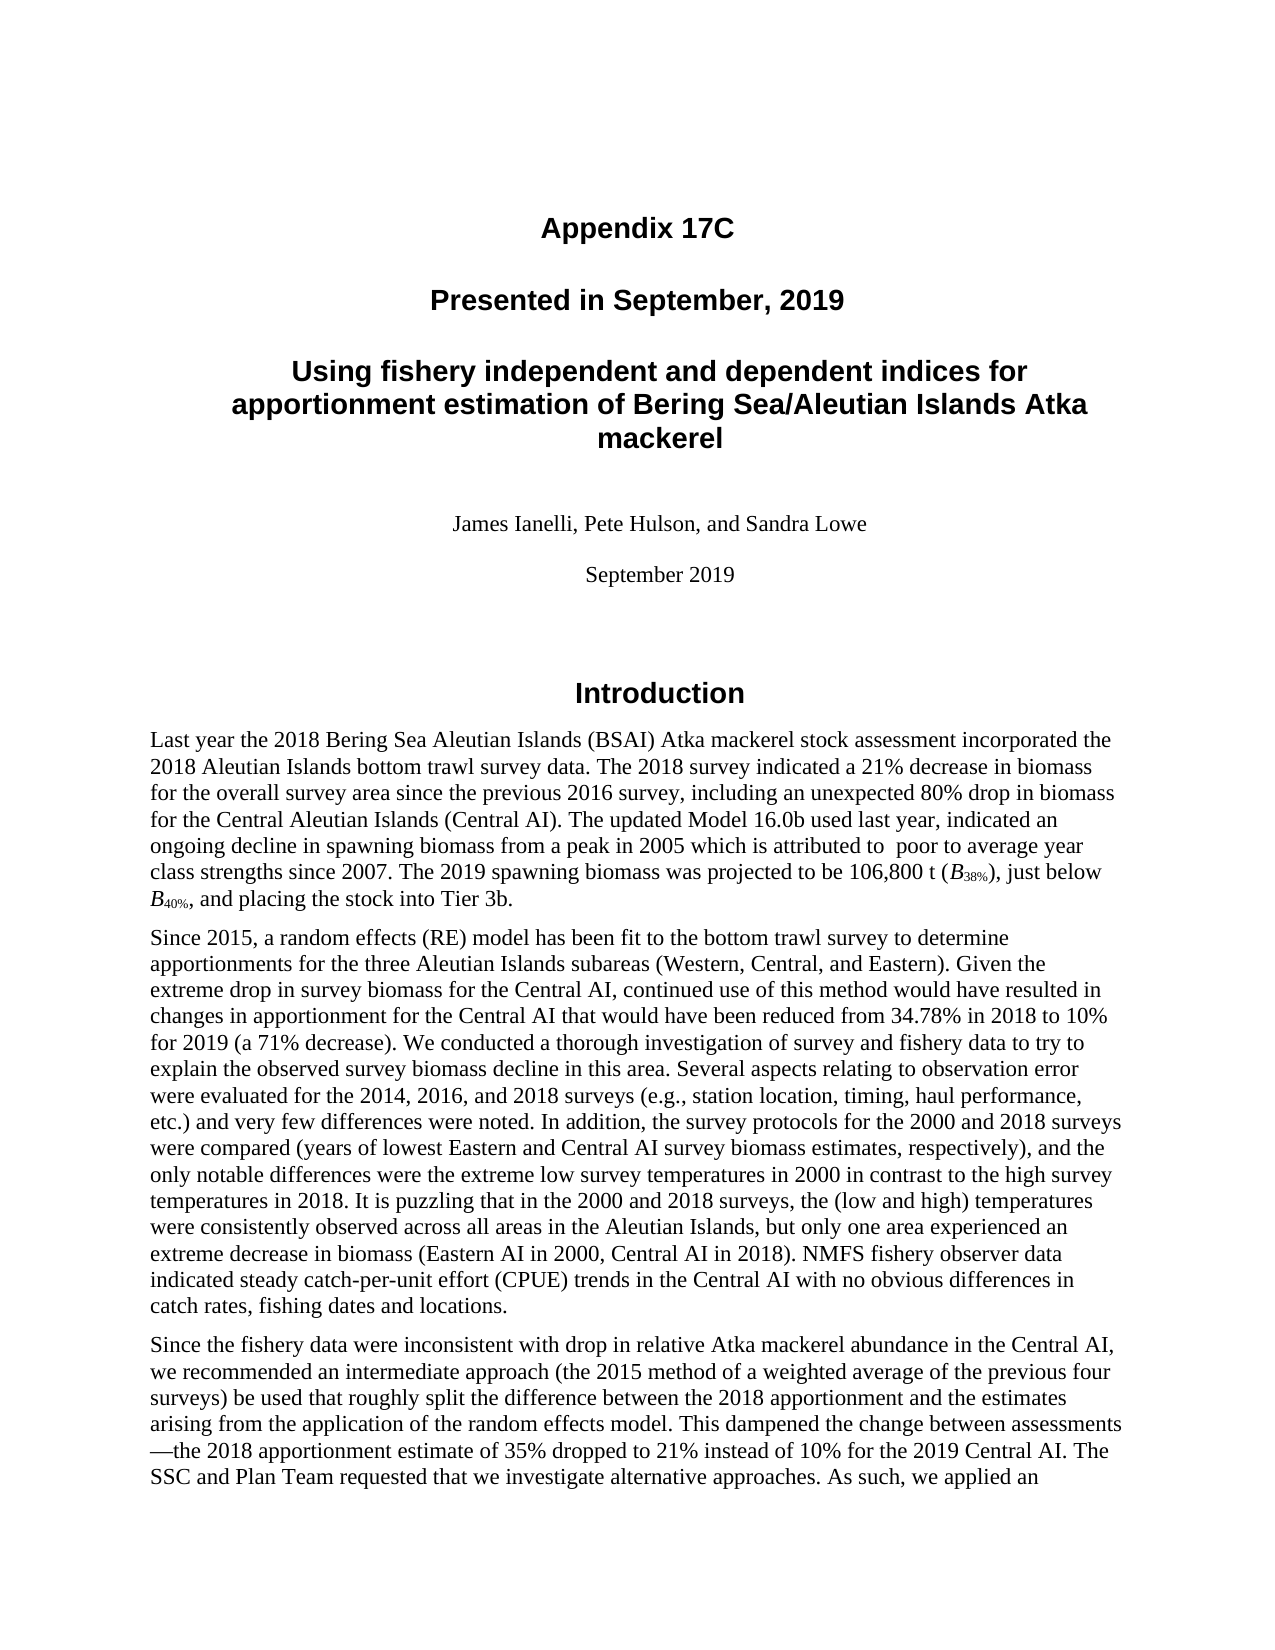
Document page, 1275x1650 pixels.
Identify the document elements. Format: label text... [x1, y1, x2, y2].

text Last year the 2018 Bering Sea Aleutian Islands (BSAI) Atka mackerel stock assessment incorporated the 2018 Aleutian Islands bottom trawl survey data. The 2018 survey indicated a 21% decrease in biomass for the overall survey area since the previous 2016 survey, including an unexpected 80% drop in biomass for the Central Aleutian Islands (Central AI). The updated Model 16.0b used last year, indicated an ongoing decline in spawning biomass from a peak in 2005 which is attributed to poor to average year class strengths since 2007. The 2019 spawning biomass was projected to be 106,800 t (B38%), just below B40%, and placing the stock into Tier 3b. [150, 727, 1125, 911]
text September 2019 [195, 561, 1125, 587]
text James Ianelli, Pete Hulson, and Sandra Lowe [195, 510, 1125, 536]
text Since 2015, a random effects (RE) model has been fit to the bottom trawl survey to determine apportionments for the three Aleutian Islands subareas (Western, Central, and Eastern). Given the extreme drop in survey biomass for the Central AI, continued use of this method would have resulted in changes in apportionment for the Central AI that would have been reduced from 34.78% in 2018 to 10% for 2019 (a 71% decrease). We conducted a thorough investigation of survey and fishery data to try to explain the observed survey biomass decline in this area. Several aspects relating to observation error were evaluated for the 2014, 2016, and 2018 surveys (e.g., station location, timing, haul performance, etc.) and very few differences were noted. In addition, the survey protocols for the 2000 and 2018 surveys were compared (years of lowest Eastern and Central AI survey biomass estimates, respectively), and the only notable differences were the extreme low survey temperatures in 2000 in contrast to the high survey temperatures in 2018. It is puzzling that in the 2000 and 2018 surveys, the (low and high) temperatures were consistently observed across all areas in the Aleutian Islands, but only one area experienced an extreme decrease in biomass (Eastern AI in 2000, Central AI in 2018). NMFS fishery observer data indicated steady catch-per-unit effort (CPUE) trends in the Central AI with no obvious differences in catch rates, fishing dates and locations. [150, 923, 1125, 1319]
subtitle Introduction [195, 676, 1125, 710]
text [150, 1331, 1125, 1489]
subtitle Using fishery independent and dependent indices for apportionment estimation of Bering Sea/Aleutian Islands Atka mackerel [195, 354, 1125, 454]
subtitle Presented in September, 2019 [150, 283, 1125, 316]
subtitle Appendix 17C [150, 212, 1125, 245]
